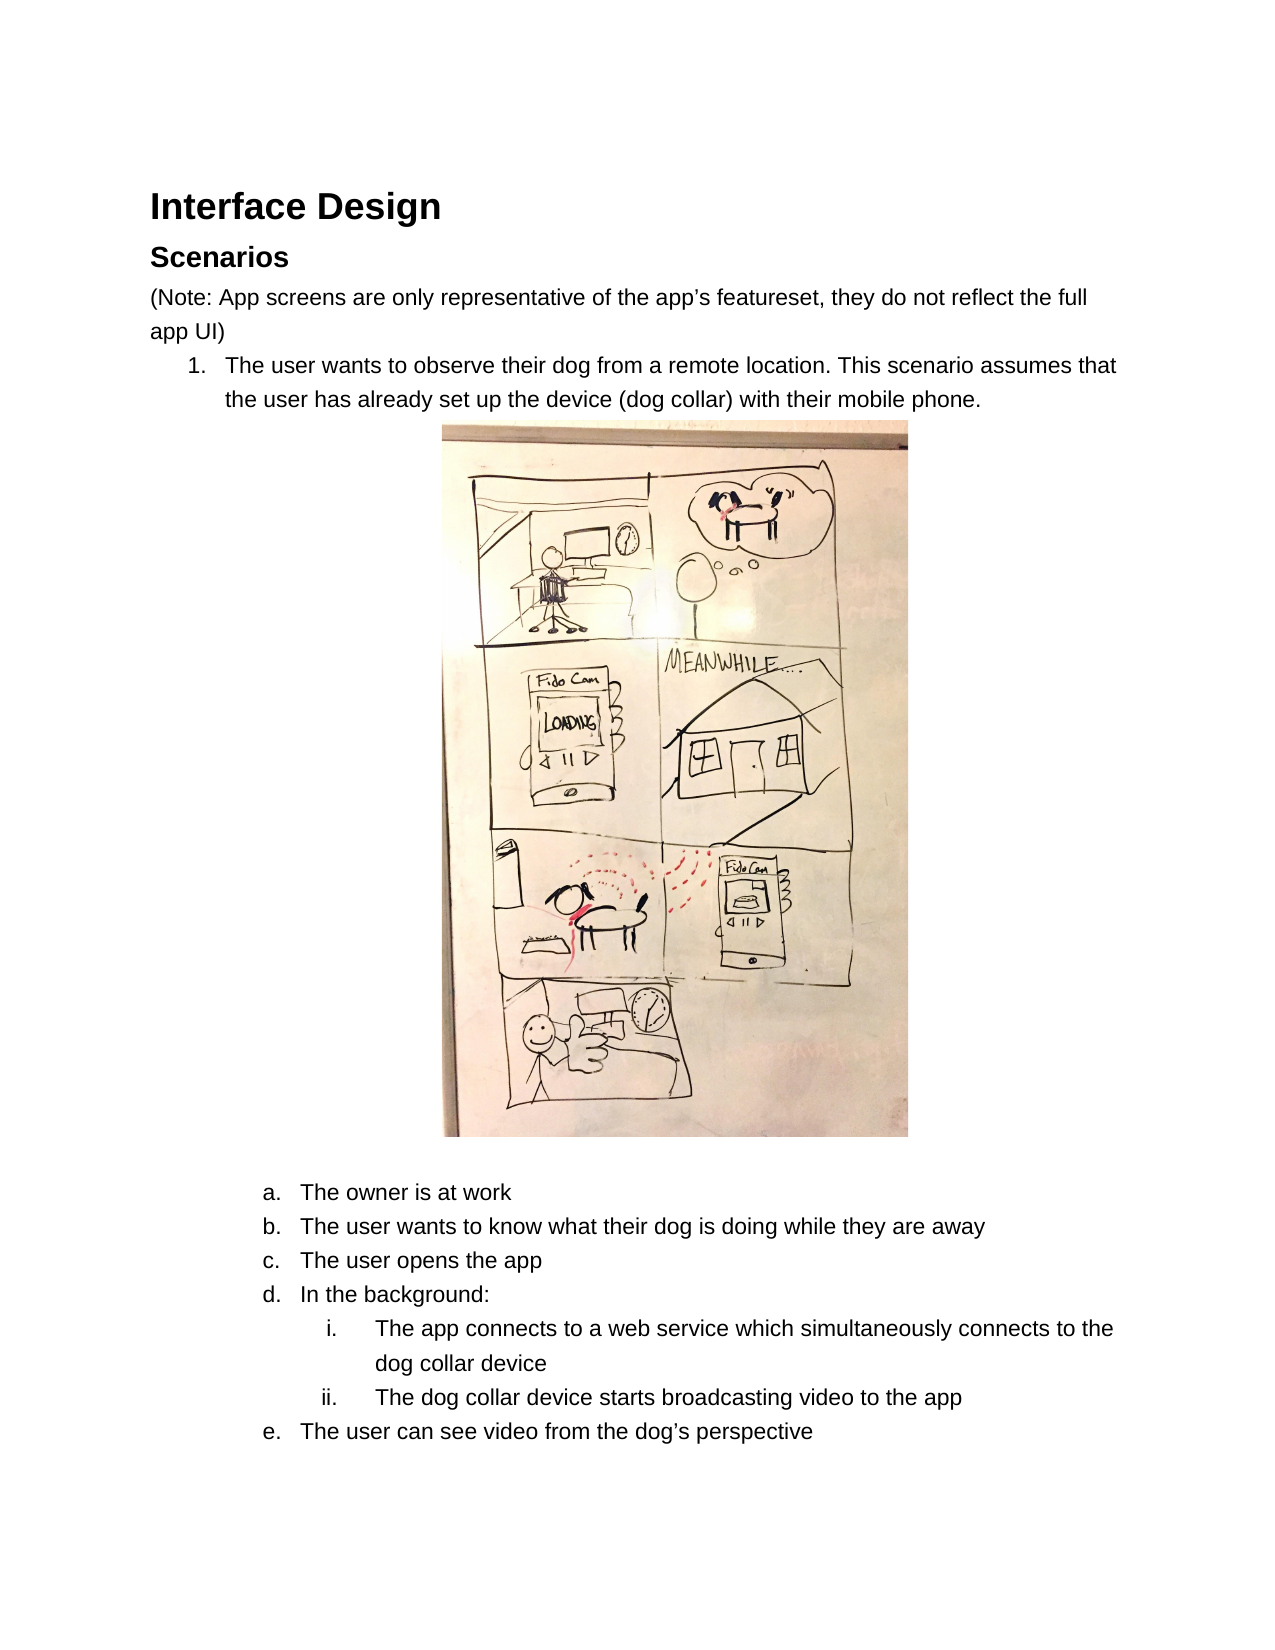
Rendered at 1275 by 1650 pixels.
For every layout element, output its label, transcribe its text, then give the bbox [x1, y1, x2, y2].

text (Note: App screens are only representative of the app’s featureset, they do not reflect the full app UI) [150, 284, 1125, 344]
list The owner is at work [262, 1179, 1125, 1205]
list The user wants to know what their dog is doing while they are away [262, 1213, 1125, 1239]
list The dog collar device starts broadcasting video to the app [337, 1384, 1125, 1410]
list The user wants to observe their dog from a remote location. This scenario assumes that the user has already set up the device (dog collar) with their mobile phone. [187, 352, 1125, 413]
text Interface Design [150, 184, 1125, 227]
text Scenarios [150, 240, 1125, 274]
picture [441, 420, 909, 1137]
list The app connects to a web service which simultaneously connects to the dog collar device [337, 1315, 1125, 1376]
list The user opens the app [262, 1247, 1125, 1273]
list In the background: [262, 1281, 1125, 1308]
list The user can see video from the dog’s perspective [262, 1418, 1125, 1444]
